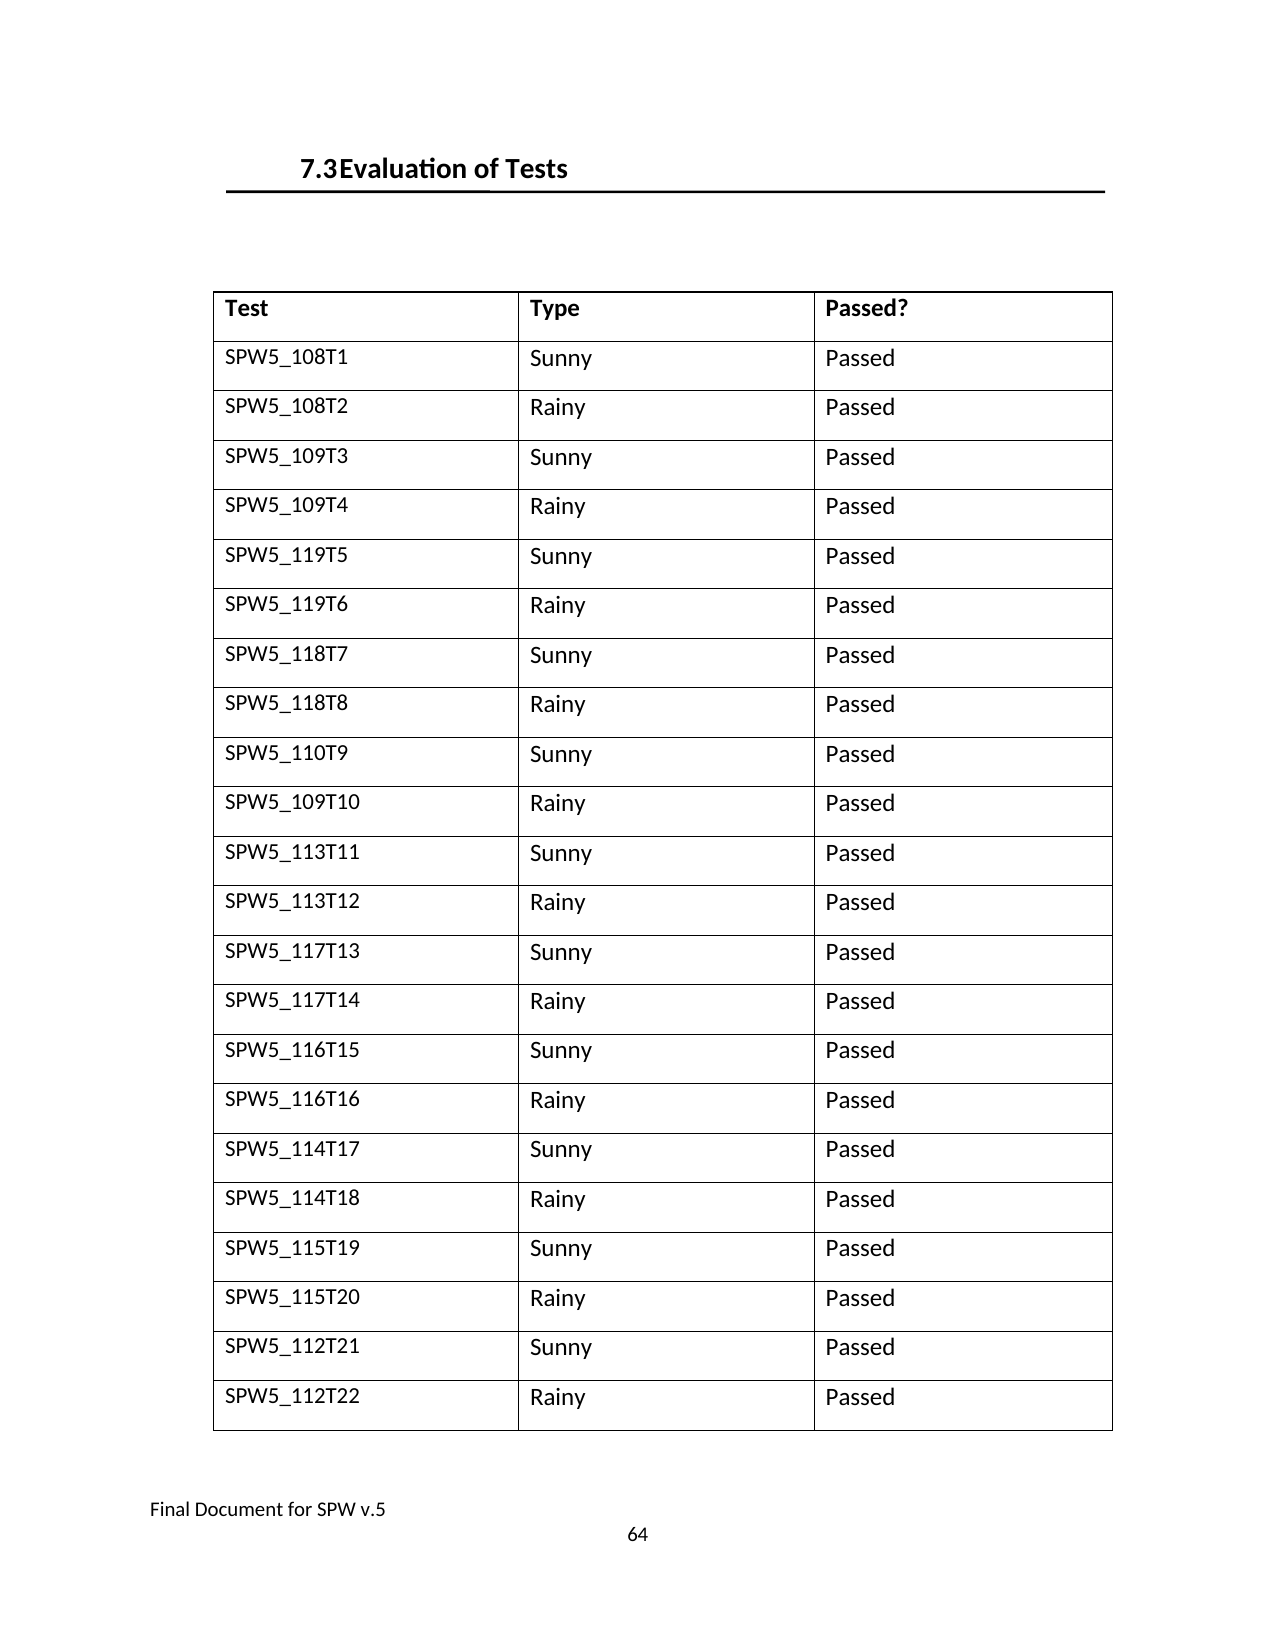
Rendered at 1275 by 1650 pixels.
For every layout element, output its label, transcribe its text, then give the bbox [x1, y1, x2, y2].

table_cell SPW5_109T10 [214, 787, 518, 836]
table_cell SPW5_118T7 [214, 639, 518, 687]
table_cell Passed [815, 837, 1112, 885]
table_cell Passed [815, 490, 1112, 539]
table_cell SPW5_117T14 [214, 985, 518, 1034]
table_cell SPW5_116T16 [214, 1084, 518, 1133]
table_cell SPW5_109T4 [214, 490, 518, 539]
table_cell Rainy [519, 1282, 814, 1331]
table_cell Sunny [519, 1134, 814, 1182]
table_cell Rainy [519, 1381, 814, 1429]
table_cell Sunny [519, 738, 814, 786]
table_cell Rainy [519, 391, 814, 440]
table_cell Passed [815, 1381, 1112, 1429]
table_cell Passed [815, 1282, 1112, 1331]
table_cell Rainy [519, 589, 814, 638]
table_cell Passed [815, 1183, 1112, 1232]
table_cell Sunny [519, 342, 814, 390]
table_header Passed? [815, 293, 1112, 341]
table_cell SPW5_119T5 [214, 540, 518, 588]
table_cell Rainy [519, 886, 814, 935]
table_cell Sunny [519, 1233, 814, 1281]
table_cell SPW5_119T6 [214, 589, 518, 638]
table_cell Sunny [519, 936, 814, 984]
table_cell Passed [815, 639, 1112, 687]
table_cell Rainy [519, 490, 814, 539]
table_header Type [519, 293, 814, 341]
table_cell SPW5_114T18 [214, 1183, 518, 1232]
table_cell Passed [815, 1233, 1112, 1281]
table_cell Passed [815, 1134, 1112, 1182]
table_cell SPW5_110T9 [214, 738, 518, 786]
table_cell Rainy [519, 1183, 814, 1232]
table_cell Passed [815, 787, 1112, 836]
table_header Test [214, 293, 518, 341]
table_cell SPW5_115T19 [214, 1233, 518, 1281]
table_cell SPW5_115T20 [214, 1282, 518, 1331]
table_cell Rainy [519, 985, 814, 1034]
table_cell Sunny [519, 441, 814, 489]
table_cell Rainy [519, 1084, 814, 1133]
table_cell Passed [815, 441, 1112, 489]
list Evaluation of Tests [300, 150, 1125, 218]
table_cell SPW5_109T3 [214, 441, 518, 489]
table_cell Passed [815, 1084, 1112, 1133]
table_cell Sunny [519, 1332, 814, 1380]
table_cell Passed [815, 589, 1112, 638]
table_cell SPW5_112T21 [214, 1332, 518, 1380]
table_cell Passed [815, 540, 1112, 588]
table_cell Passed [815, 936, 1112, 984]
table_cell Rainy [519, 688, 814, 737]
table_cell Sunny [519, 837, 814, 885]
table_cell Passed [815, 985, 1112, 1034]
table_cell SPW5_117T13 [214, 936, 518, 984]
table_cell SPW5_118T8 [214, 688, 518, 737]
table_cell SPW5_113T11 [214, 837, 518, 885]
table_cell SPW5_114T17 [214, 1134, 518, 1182]
table_cell Passed [815, 688, 1112, 737]
table_cell Passed [815, 342, 1112, 390]
table_cell Passed [815, 738, 1112, 786]
table_cell Sunny [519, 639, 814, 687]
table_cell SPW5_112T22 [214, 1381, 518, 1429]
table_cell Rainy [519, 787, 814, 836]
table_cell SPW5_116T15 [214, 1035, 518, 1083]
table_cell Sunny [519, 540, 814, 588]
table_cell Passed [815, 1035, 1112, 1083]
table_cell Passed [815, 886, 1112, 935]
table_cell Sunny [519, 1035, 814, 1083]
table_cell SPW5_113T12 [214, 886, 518, 935]
table_cell Passed [815, 1332, 1112, 1380]
table_cell Passed [815, 391, 1112, 440]
table_cell SPW5_108T2 [214, 391, 518, 440]
table_cell SPW5_108T1 [214, 342, 518, 390]
